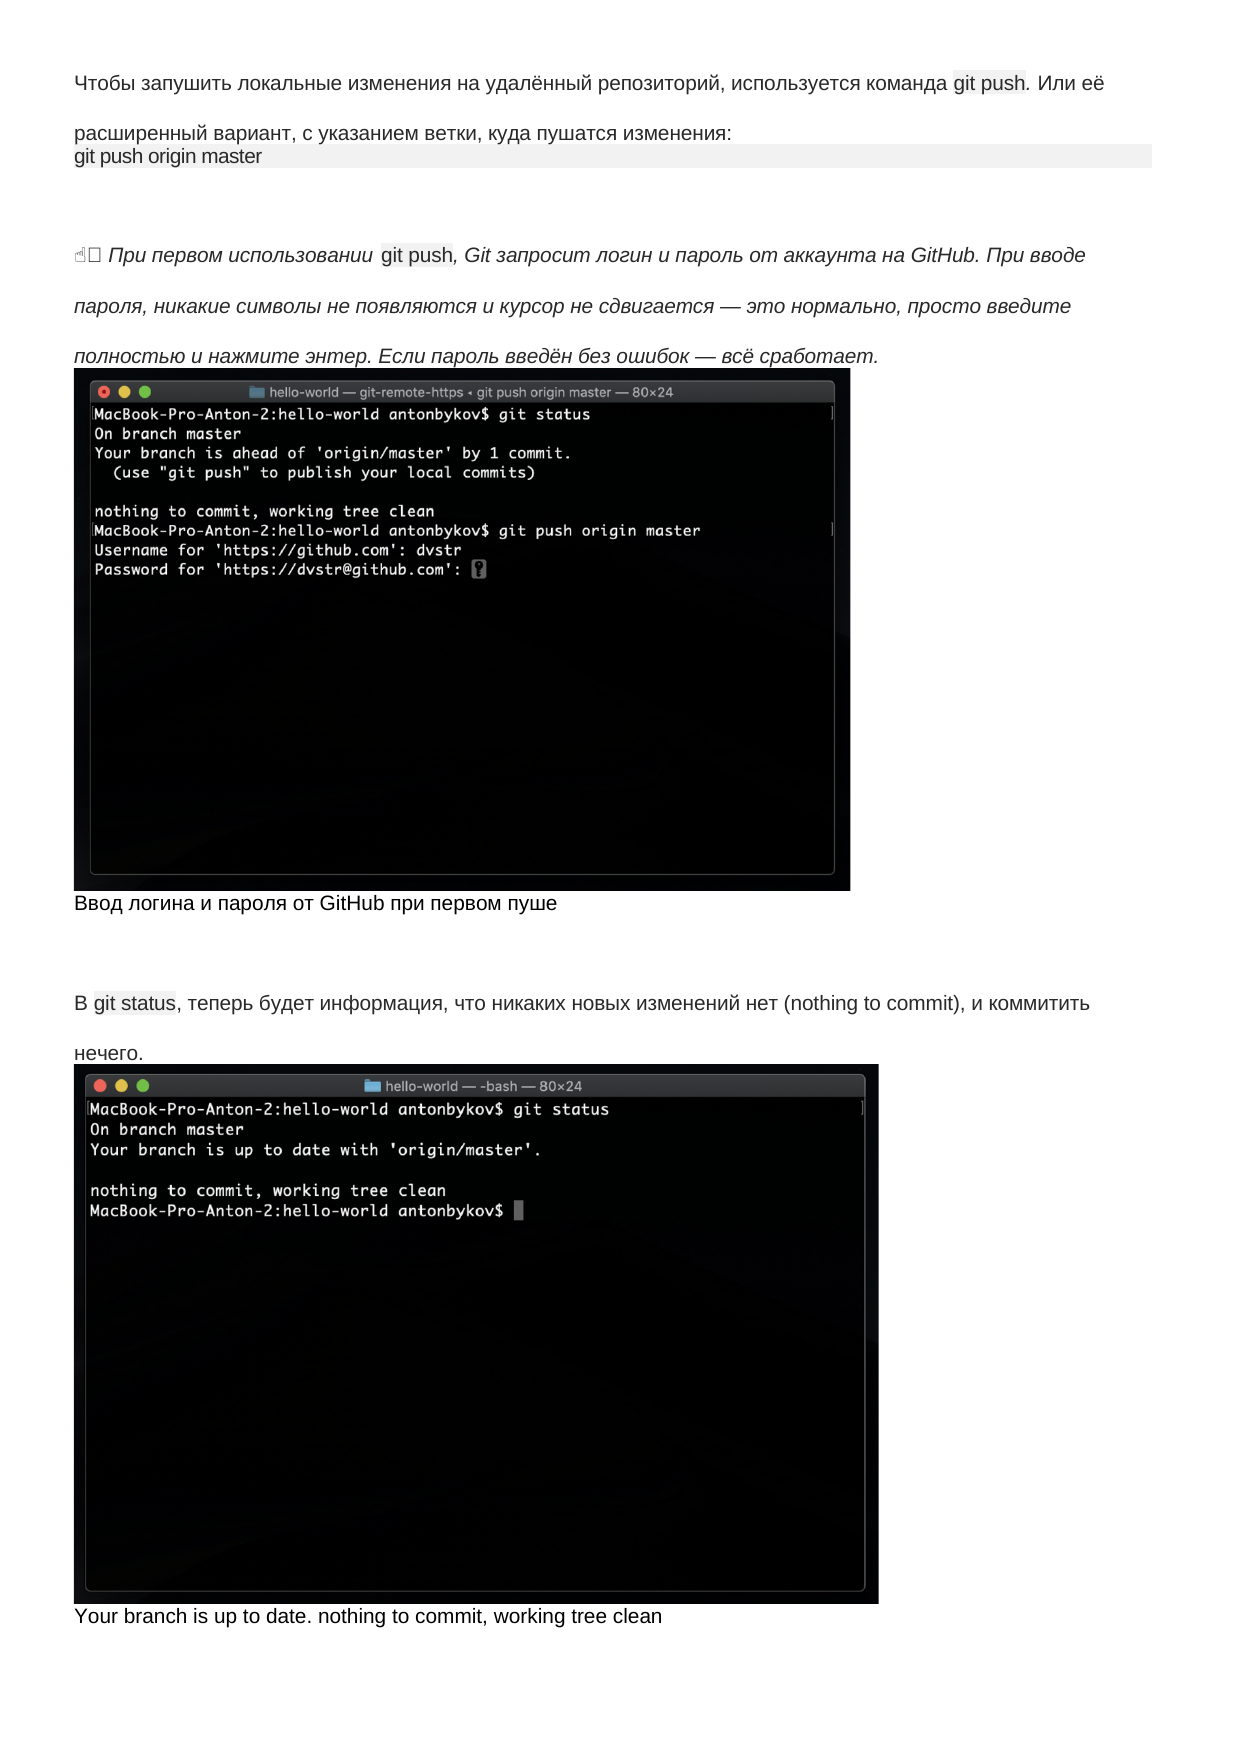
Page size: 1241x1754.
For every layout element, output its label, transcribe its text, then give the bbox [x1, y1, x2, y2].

picture [73, 368, 851, 891]
text git push origin master [74, 144, 1152, 168]
text Чтобы запушить локальные изменения на удалённый репозиторий, используется команда git push. Или её расширенный вариант, с указанием ветки, куда пушатся изменения: [74, 44, 1152, 144]
text Your branch is up to date. nothing to commit, working tree clean [74, 1604, 1152, 1628]
text В git status, теперь будет информация, что никаких новых изменений нет (nothing to commit), и коммитить нечего. [74, 965, 1152, 1065]
text ☝🏻 При первом использовании git push, Git запросит логин и пароль от аккаунта на GitHub. При вводе пароля, никакие символы не появляются и курсор не сдвигается — это нормально, просто введите полностью и нажмите энтер. Если пароль введён без ошибок — всё сработает. [74, 218, 1152, 368]
picture [73, 1064, 879, 1604]
text Ввод логина и пароля от GitHub при первом пуше [74, 891, 1152, 915]
